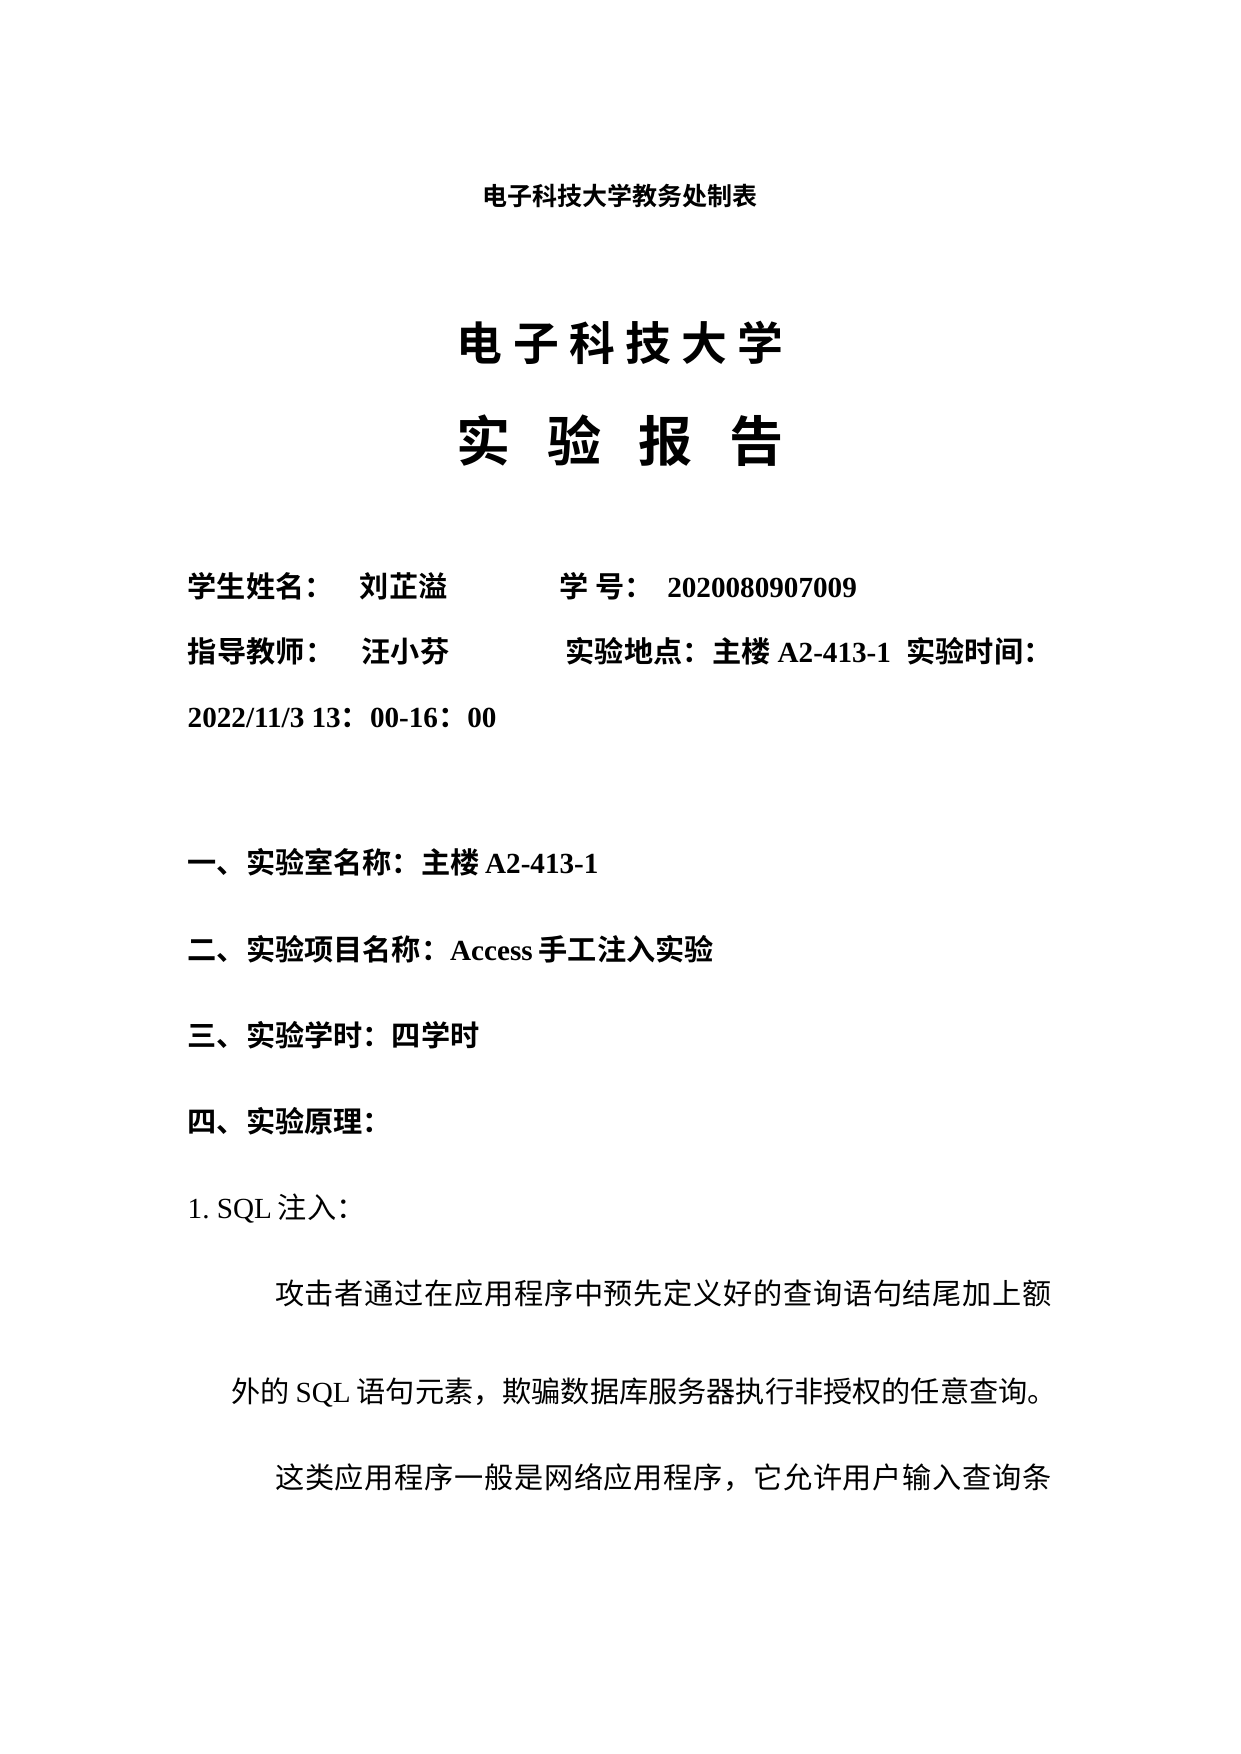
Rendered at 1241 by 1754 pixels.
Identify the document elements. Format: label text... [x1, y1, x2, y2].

text 攻击者通过在应用程序中预先定义好的查询语句结尾加上额外的SQL语句元素，欺骗数据库服务器执行非授权的任意查询。 [231, 1259, 1053, 1422]
text 二、实验项目名称：Access手工注入实验 [187, 915, 1053, 980]
text 学生姓名： 刘芷溢 学 号： 2020080907009 [187, 552, 1053, 617]
text 电 子 科 技 大 学 [187, 292, 1053, 389]
text 1. SQL注入： [187, 1173, 1053, 1238]
text 四、实验原理： [187, 1087, 1053, 1152]
text 一、实验室名称：主楼A2-413-1 [187, 829, 1053, 894]
text 实 验 报 告 [187, 389, 1053, 487]
text 三、实验学时：四学时 [187, 1001, 1053, 1066]
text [231, 1443, 1053, 1508]
text 指导教师： 汪小芬 实验地点：主楼A2-413-1 实验时间：2022/11/3 13：00-16：00 [187, 617, 1053, 747]
text 电子科技大学教务处制表 [187, 162, 1053, 227]
